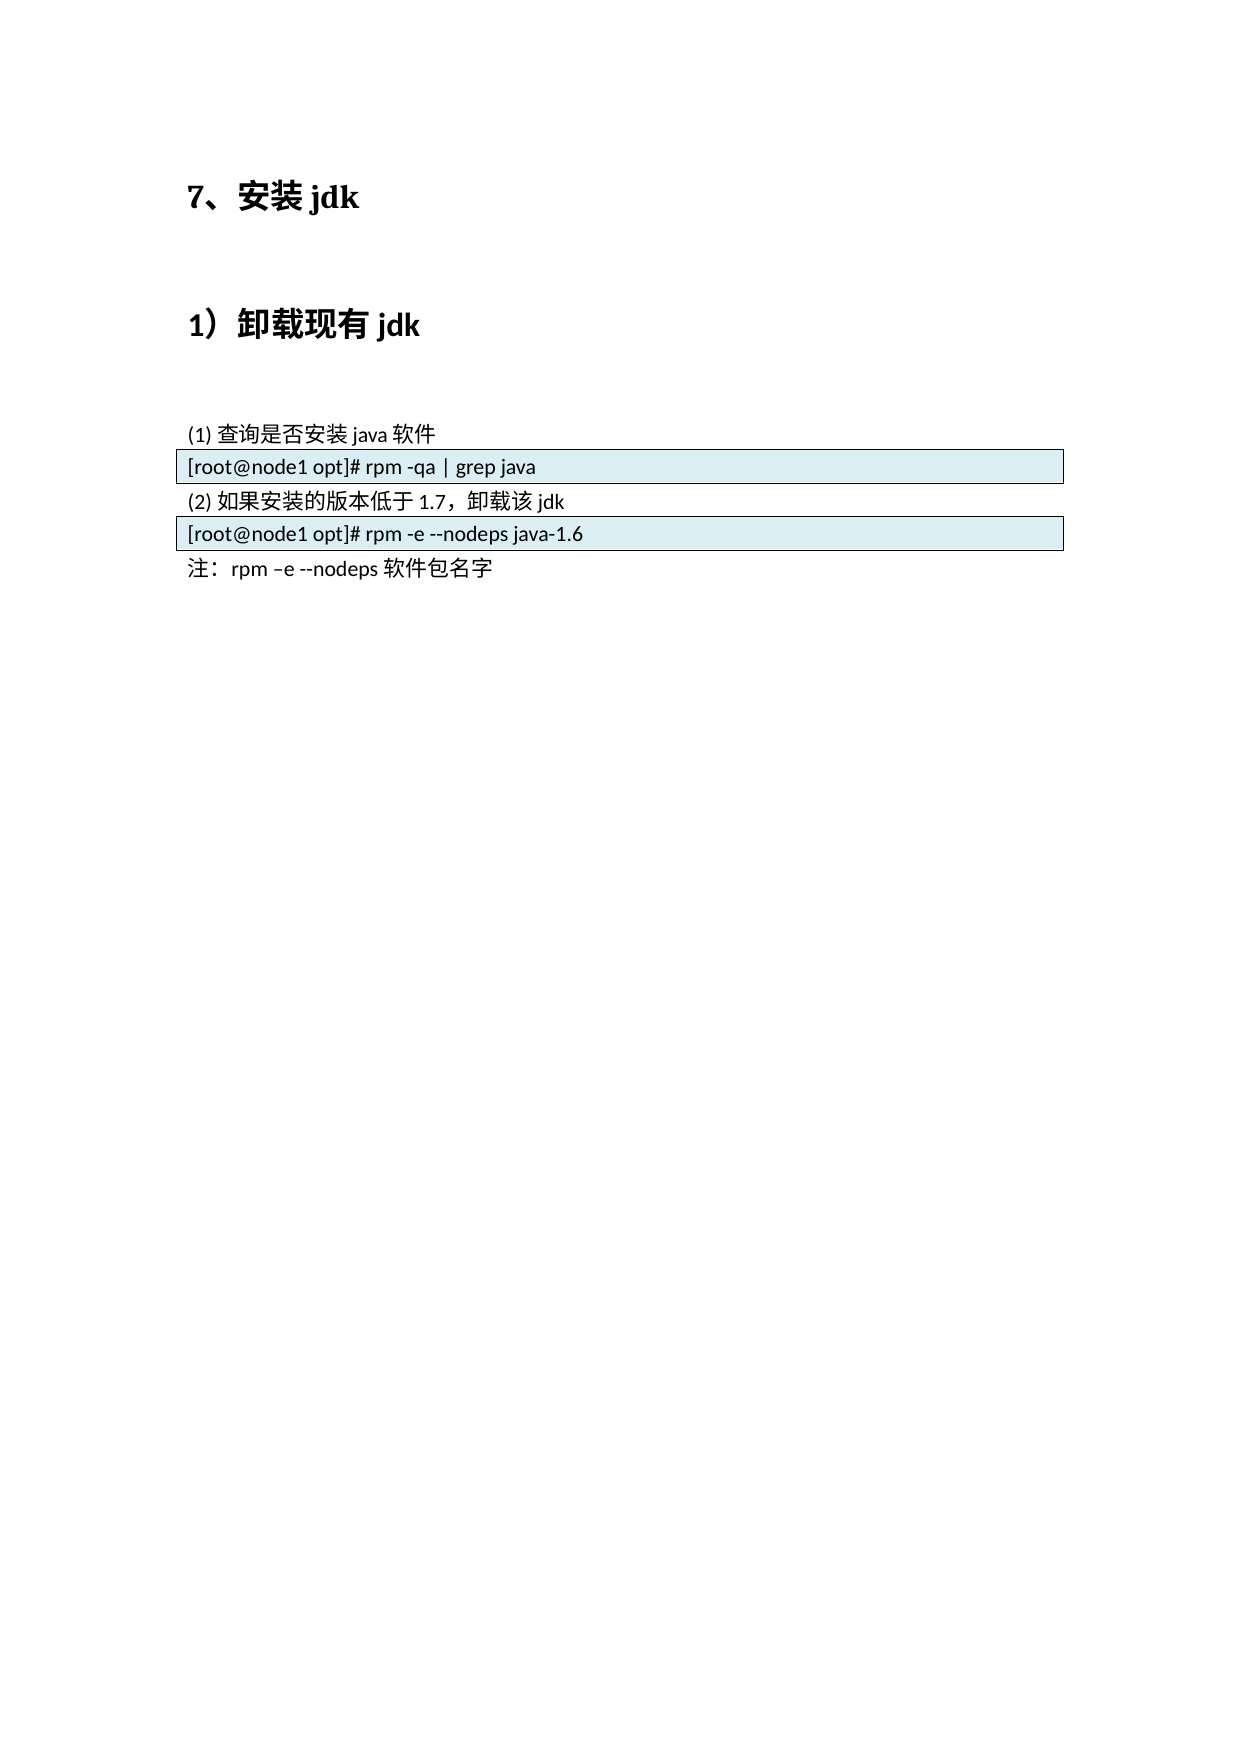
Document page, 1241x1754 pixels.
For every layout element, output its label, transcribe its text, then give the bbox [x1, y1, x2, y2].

text 注：rpm –e --nodeps 软件包名字 [187, 551, 1053, 583]
subtitle 1）卸载现有jdk [187, 289, 1053, 354]
table_header [root@node1 opt]# rpm -qa | grep java [177, 450, 1063, 482]
table_header [root@node1 opt]# rpm -e --nodeps java-1.6 [177, 517, 1063, 549]
text (2) 如果安装的版本低于1.7，卸载该jdk [187, 484, 1053, 516]
subtitle 7、安装jdk [187, 162, 1053, 227]
text (1) 查询是否安装java软件 [187, 416, 1053, 449]
